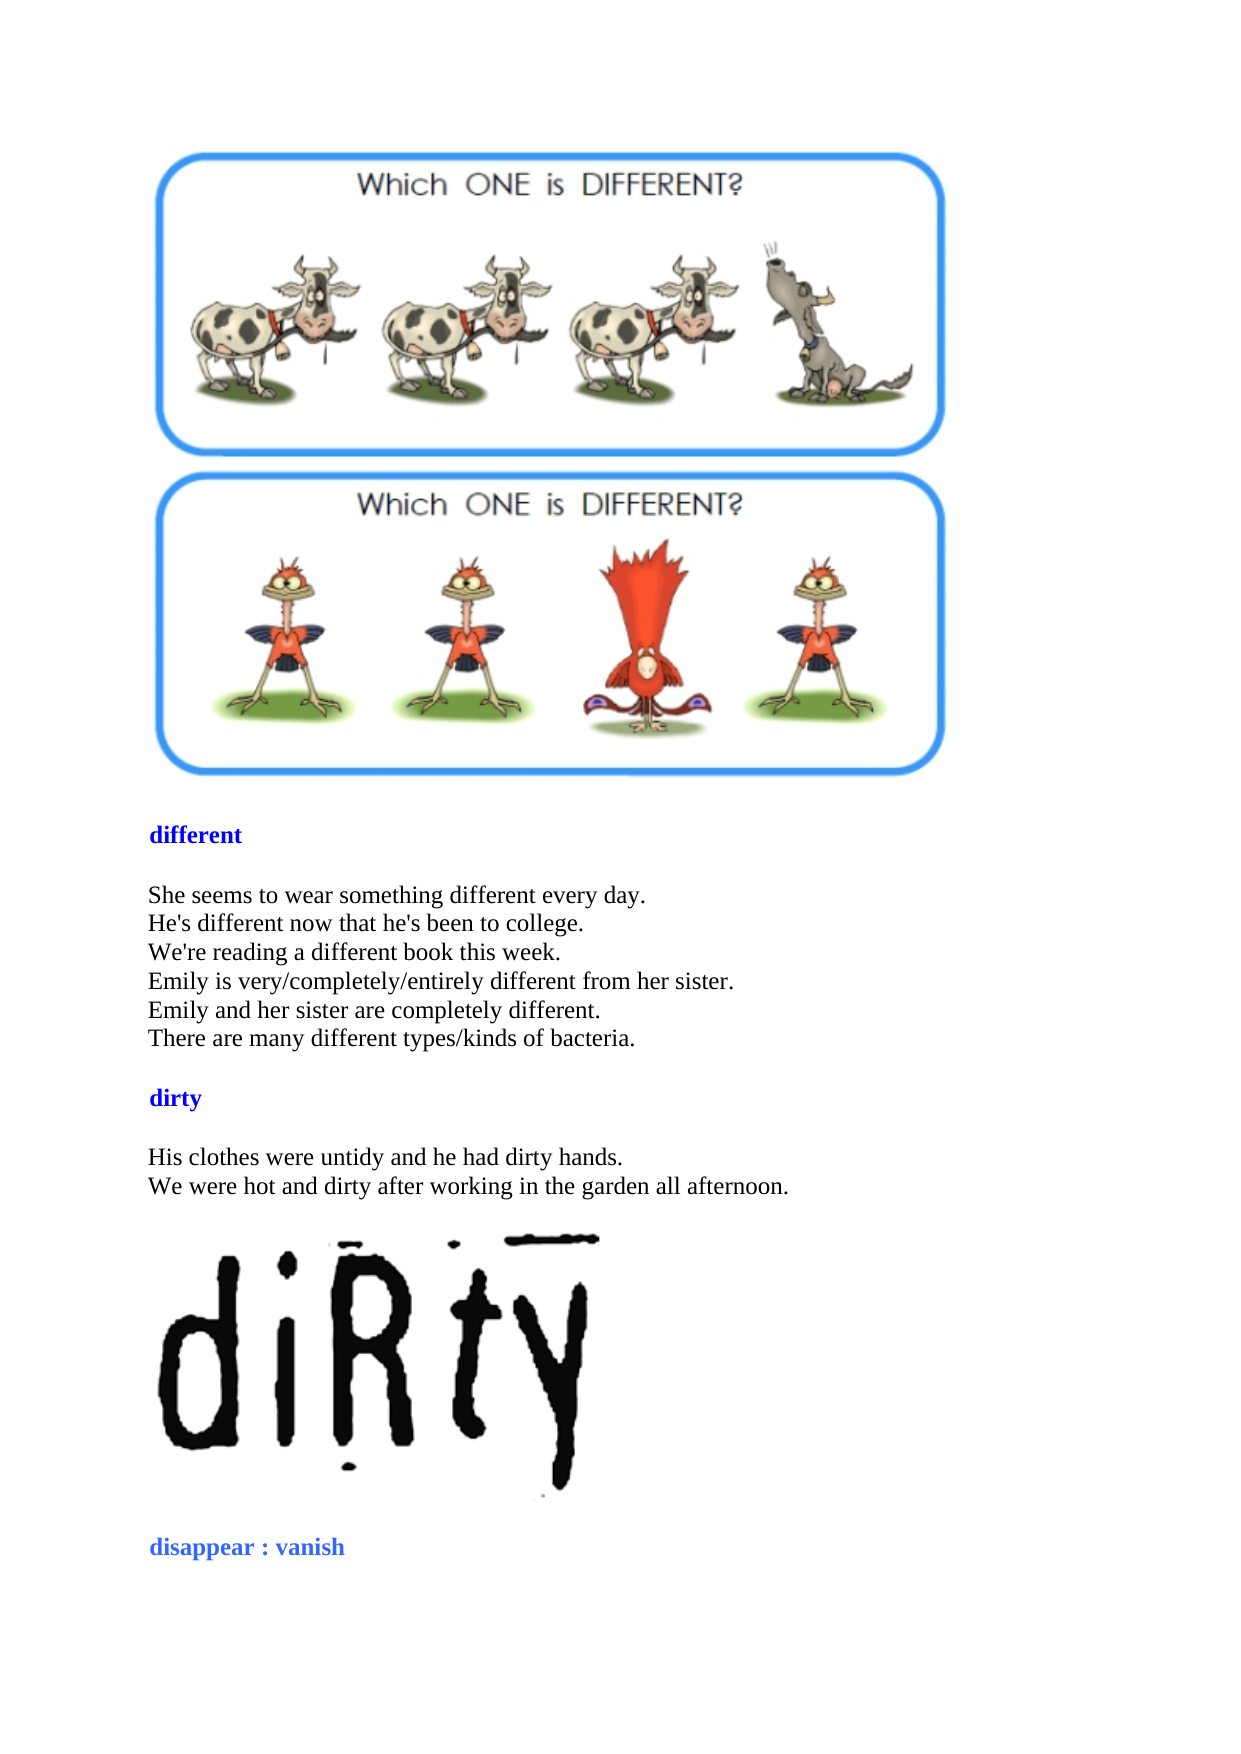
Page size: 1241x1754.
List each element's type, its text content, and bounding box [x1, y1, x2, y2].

text She seems to wear something different every day. He's different now that he's been to college. We're reading a different book this week. Emily is very/completely/entirely different from her sister. Emily and her sister are completely different. There are many different types/kinds of bacteria. [148, 880, 1093, 1052]
text His clothes were untidy and he had dirty hands. We were hot and dirty after working in the garden all afternoon. [148, 1142, 1093, 1200]
picture [147, 1229, 600, 1502]
table_header disappear : vanish [148, 1530, 494, 1562]
picture [147, 147, 961, 790]
table_header different [148, 819, 494, 851]
table_header dirty [148, 1081, 494, 1113]
